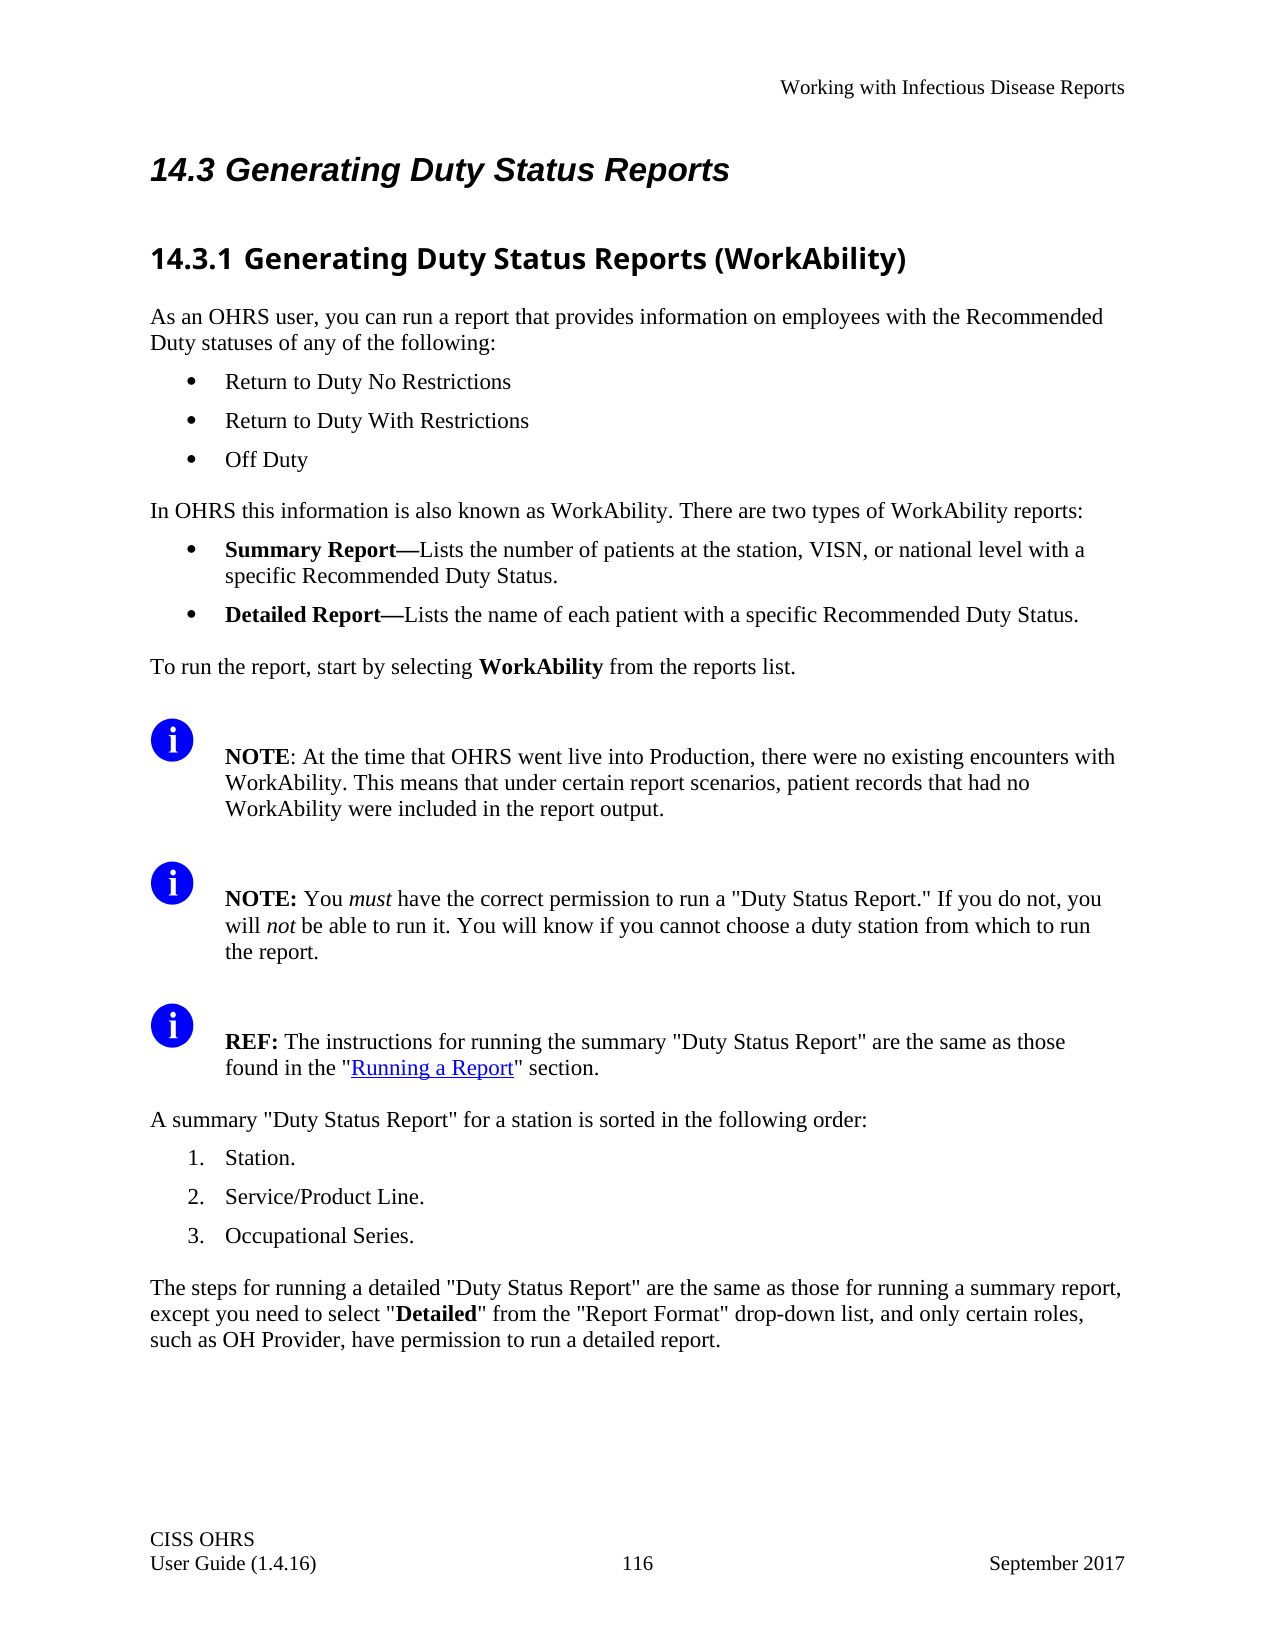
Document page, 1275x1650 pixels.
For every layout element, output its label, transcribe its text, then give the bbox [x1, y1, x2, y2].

text REF: The instructions for running the summary "Duty Status Report" are the same as those found in the "Running a Report" section. [150, 1002, 1125, 1081]
text To run the report, start by selecting WorkAbility from the reports list. [150, 653, 1125, 679]
list Off Duty [187, 446, 1125, 472]
list Summary Report—Lists the number of patients at the station, VISN, or national level with a specific Recommended Duty Status. [187, 536, 1125, 589]
picture [150, 1001, 194, 1050]
list Detailed Report—Lists the name of each patient with a specific Recommended Duty Status. [187, 601, 1125, 628]
text The steps for running a detailed "Duty Status Report" are the same as those for running a summary report, except you need to select "Detailed" from the "Report Format" drop-down list, and only certain roles, such as OH Provider, have permission to run a detailed report. [150, 1273, 1125, 1353]
text NOTE: You must have the correct permission to run a "Duty Status Report." If you do not, you will not be able to run it. You will know if you cannot choose a duty station from which to run the report. [150, 859, 1125, 964]
subtitle Generating Duty Status Reports [150, 150, 1125, 188]
text A summary "Duty Status Report" for a station is sorted in the following order: [150, 1106, 1125, 1132]
text NOTE: At the time that OHRS went live into Production, there were no existing encounters with WorkAbility. This means that under certain report scenarios, patient records that had no WorkAbility were included in the report output. [150, 717, 1125, 822]
picture [150, 716, 194, 764]
list Return to Duty With Restrictions [187, 407, 1125, 433]
list Return to Duty No Restrictions [187, 368, 1125, 395]
list Service/Product Line. [187, 1183, 1125, 1210]
text As an OHRS user, you can run a report that provides information on employees with the Recommended Duty statuses of any of the following: [150, 303, 1125, 356]
list Occupational Series. [187, 1222, 1125, 1248]
subtitle Generating Duty Status Reports (WorkAbility) [150, 238, 1125, 278]
picture [150, 859, 194, 907]
text In OHRS this information is also known as WorkAbility. There are two types of WorkAbility reports: [150, 497, 1125, 524]
list Station. [187, 1144, 1125, 1171]
